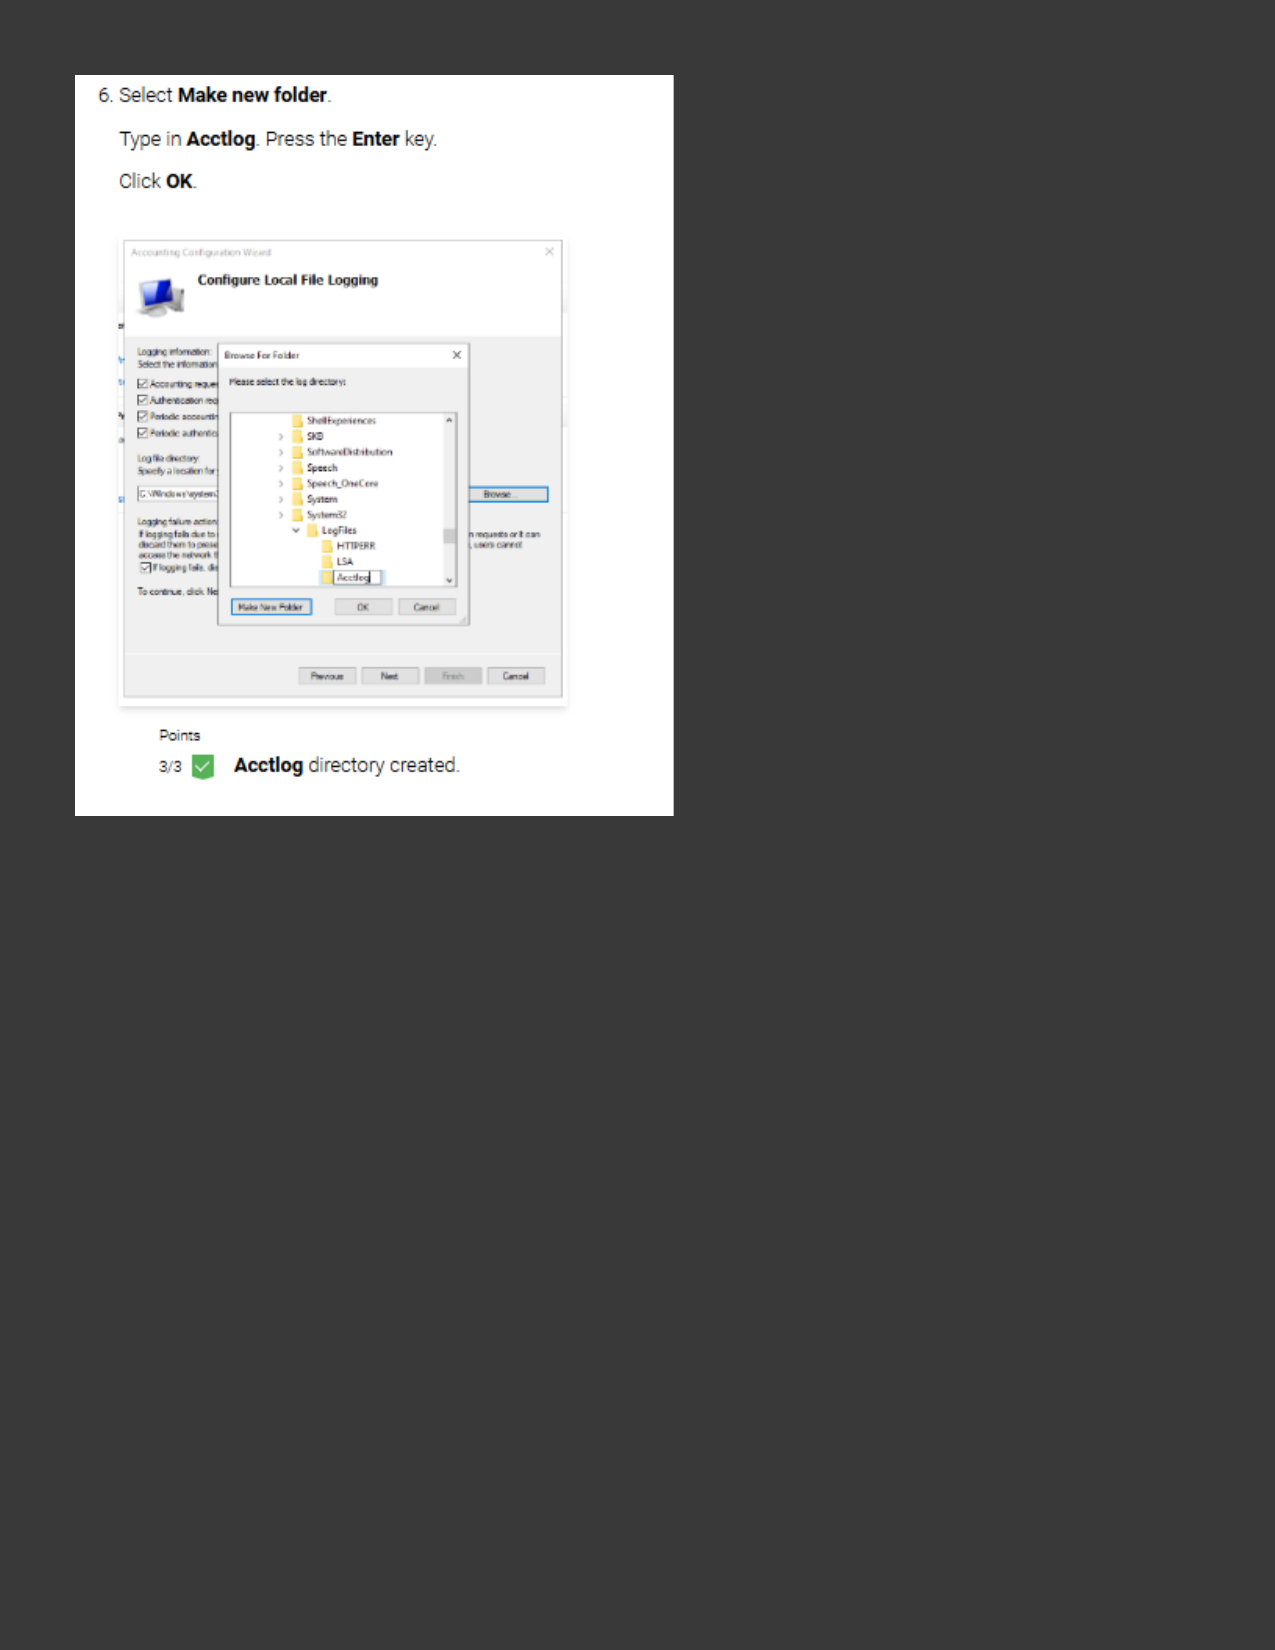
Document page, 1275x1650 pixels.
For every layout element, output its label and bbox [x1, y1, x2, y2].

picture [75, 75, 674, 816]
